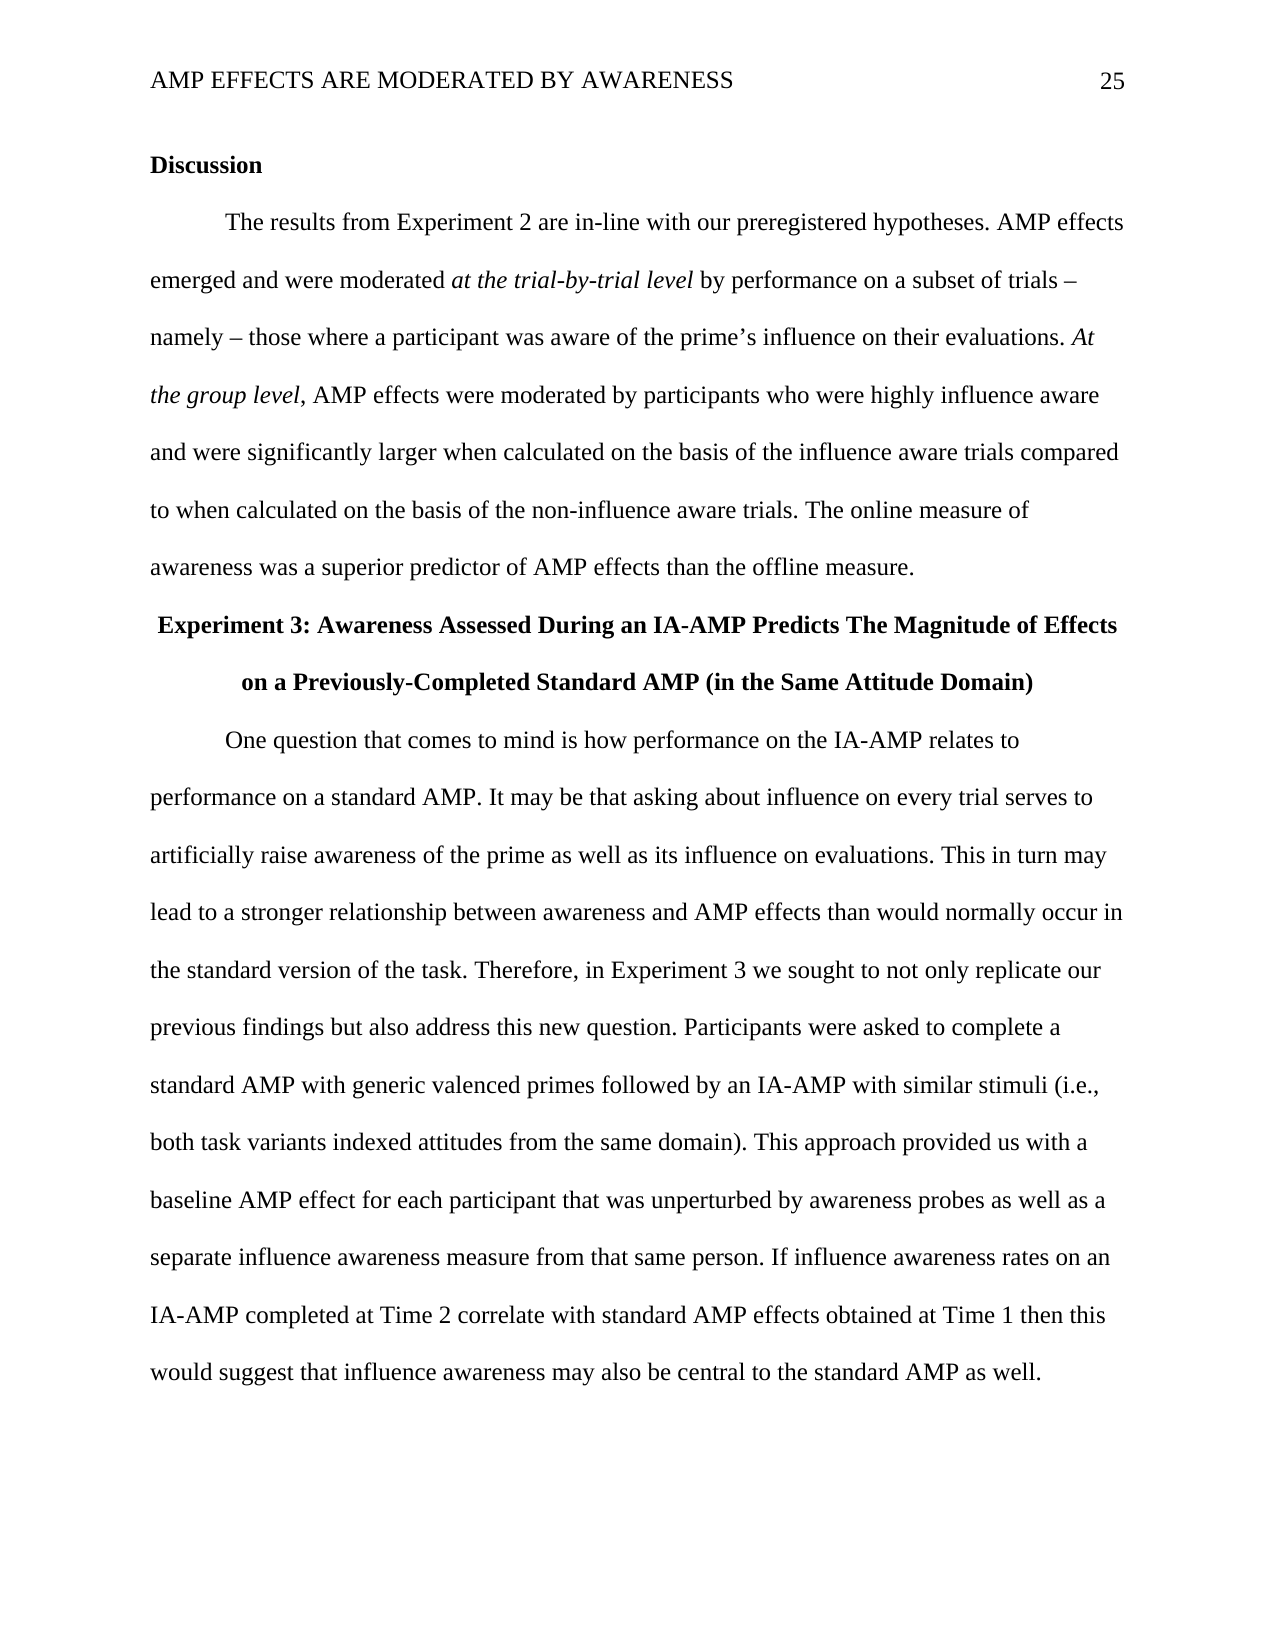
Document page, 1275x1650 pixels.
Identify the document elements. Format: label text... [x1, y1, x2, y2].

subtitle Discussion [150, 150, 1125, 179]
text One question that comes to mind is how performance on the IA-AMP relates to performance on a standard AMP. It may be that asking about influence on every trial serves to artificially raise awareness of the prime as well as its influence on evaluations. This in turn may lead to a stronger relationship between awareness and AMP effects than would normally occur in the standard version of the task. Therefore, in Experiment 3 we sought to not only replicate our previous findings but also address this new question. Participants were asked to complete a standard AMP with generic valenced primes followed by an IA-AMP with similar stimuli (i.e., both task variants indexed attitudes from the same domain). This approach provided us with a baseline AMP effect for each participant that was unperturbed by awareness probes as well as a separate influence awareness measure from that same person. If influence awareness rates on an IA-AMP completed at Time 2 correlate with standard AMP effects obtained at Time 1 then this would suggest that influence awareness may also be central to the standard AMP as well. [150, 725, 1125, 1386]
subtitle Experiment 3: Awareness Assessed During an IA-AMP Predicts The Magnitude of Effects on a Previously-Completed Standard AMP (in the Same Attitude Domain) [150, 610, 1125, 696]
text The results from Experiment 2 are in-line with our preregistered hypotheses. AMP effects emerged and were moderated at the trial-by-trial level by performance on a subset of trials – namely – those where a participant was aware of the prime’s influence on their evaluations. At the group level, AMP effects were moderated by participants who were highly influence aware and were significantly larger when calculated on the basis of the influence aware trials compared to when calculated on the basis of the non-influence aware trials. The online measure of awareness was a superior predictor of AMP effects than the offline measure. [150, 207, 1125, 581]
